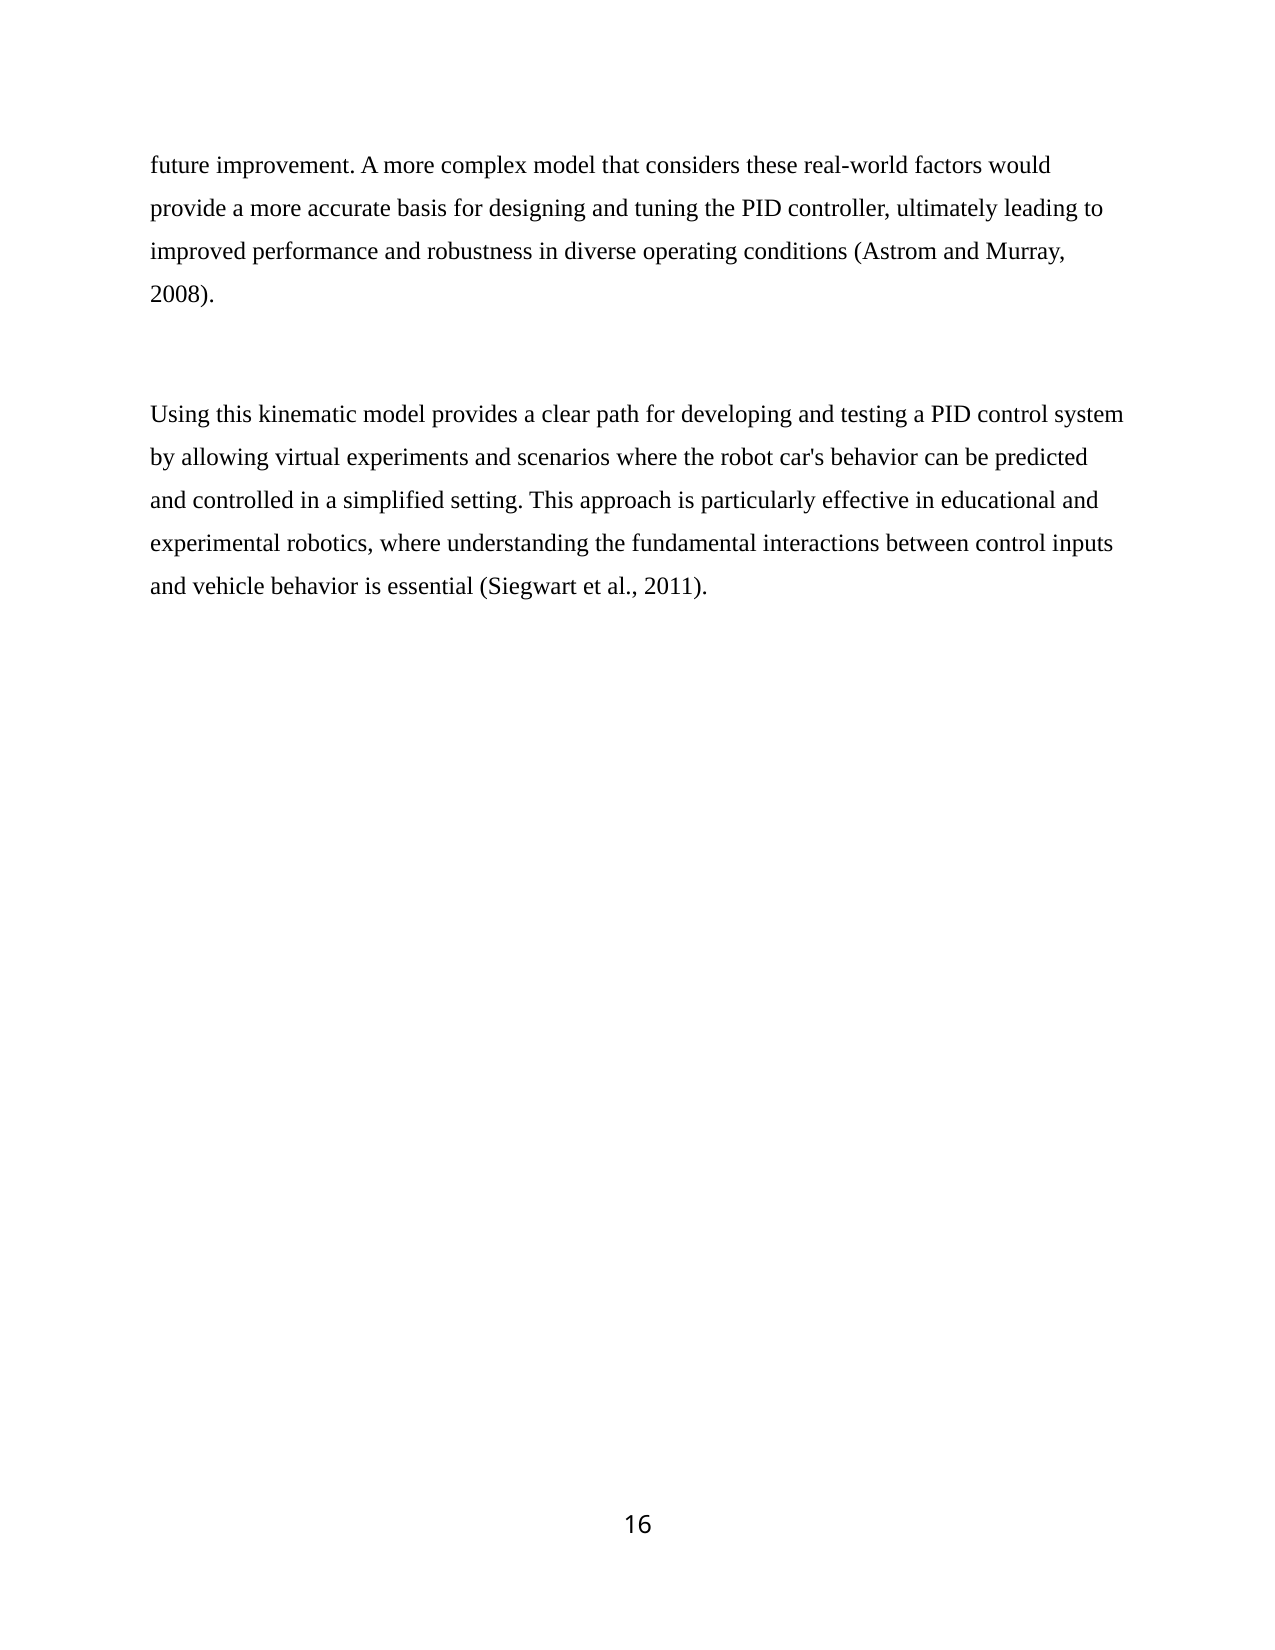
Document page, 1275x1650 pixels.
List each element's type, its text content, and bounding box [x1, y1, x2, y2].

text Using this kinematic model provides a clear path for developing and testing a PID control system by allowing virtual experiments and scenarios where the robot car's behavior can be predicted and controlled in a simplified setting. This approach is particularly effective in educational and experimental robotics, where understanding the fundamental interactions between control inputs and vehicle behavior is essential (Siegwart et al., 2011). [150, 399, 1125, 600]
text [150, 150, 1125, 308]
